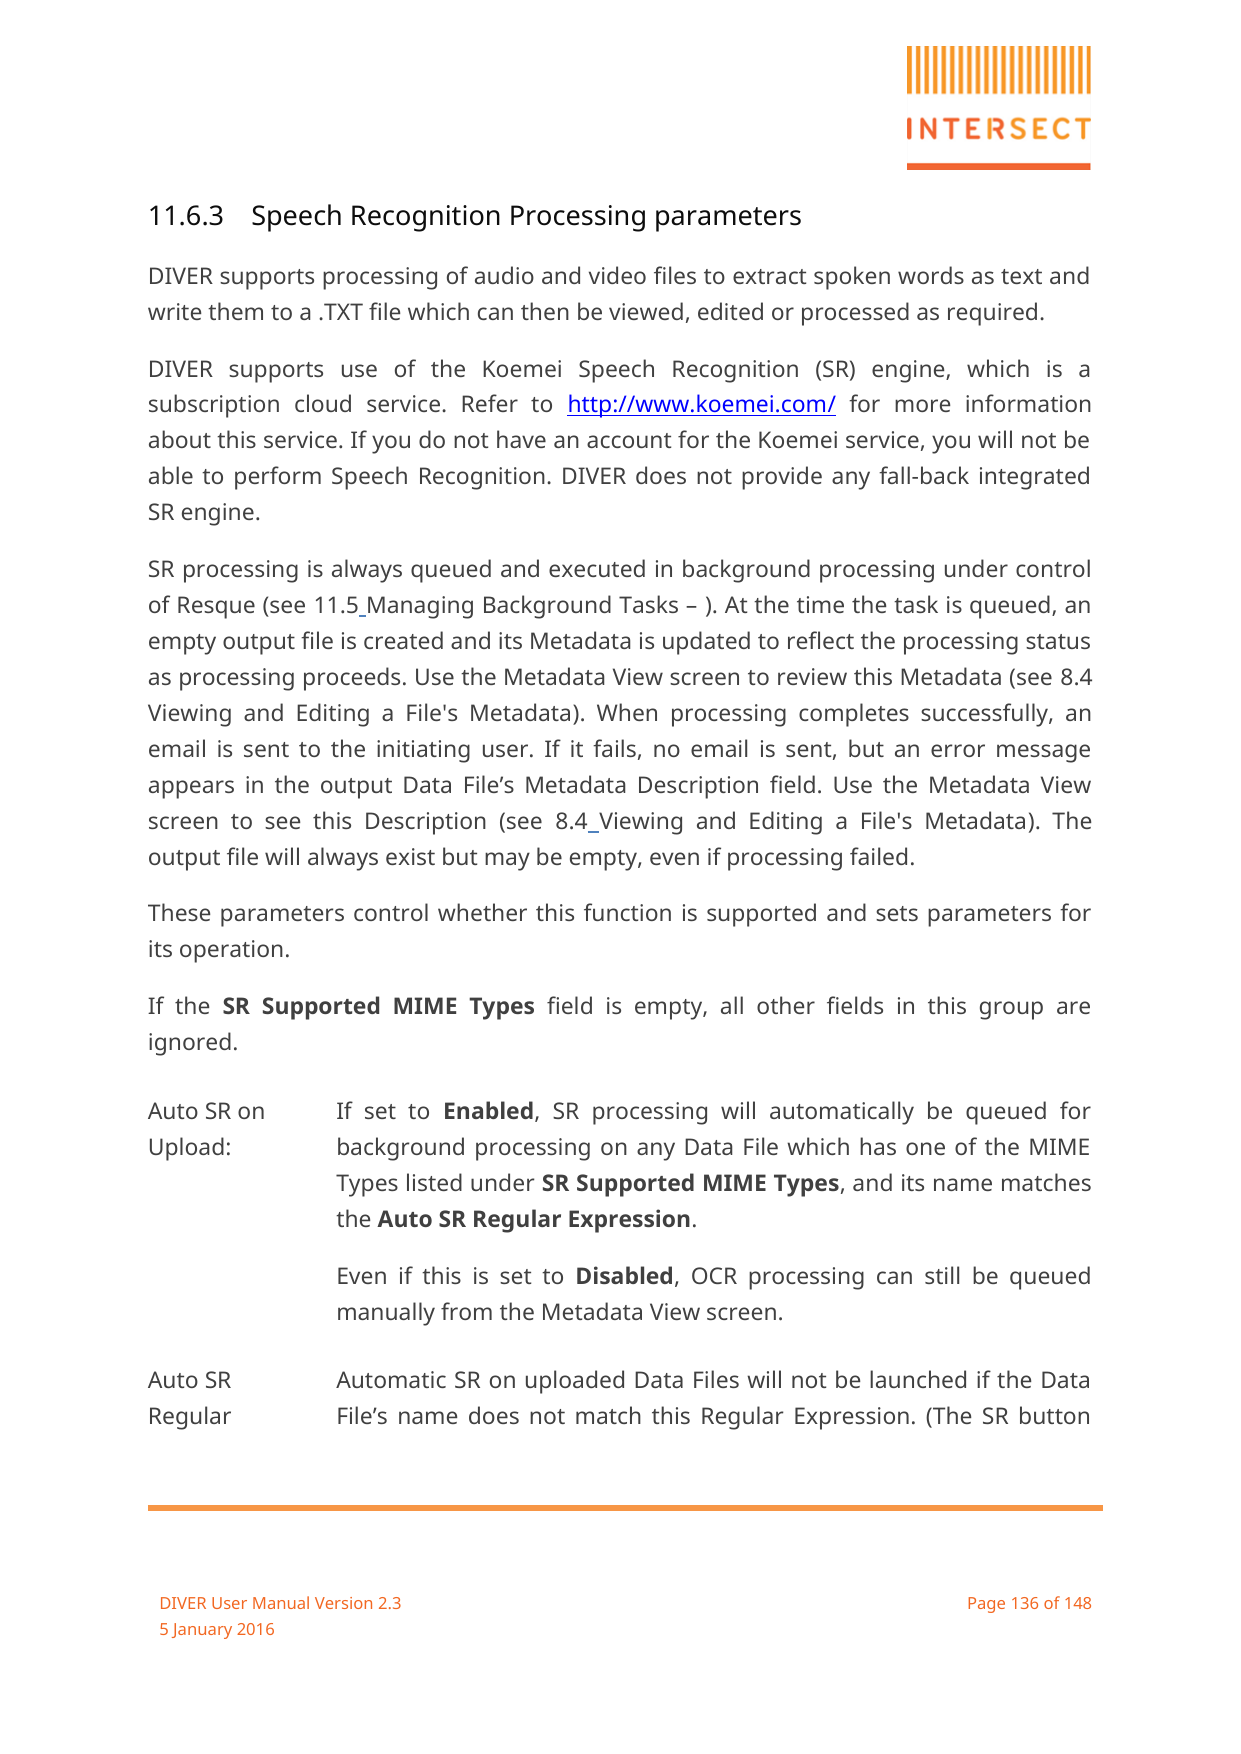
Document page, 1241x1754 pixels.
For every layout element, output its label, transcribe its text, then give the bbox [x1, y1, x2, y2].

text If the SR Supported MIME Types field is empty, all other fields in this group are ignored. [148, 990, 1092, 1057]
text DIVER supports processing of audio and video files to extract spoken words as text and write them to a .TXT file which can then be viewed, edited or processed as required. [148, 260, 1092, 327]
text SR processing is always queued and executed in background processing under control of Resque (see 11.5 Managing Background Tasks – ). At the time the task is queued, an empty output file is created and its Metadata is updated to reflect the processing status as processing proceeds. Use the Metadata View screen to review this Metadata (see 8.4 Viewing and Editing a File's Metadata). When processing completes successfully, an email is sent to the initiating user. If it fails, no email is sent, but an error message appears in the output Data File’s Metadata Description field. Use the Metadata View screen to see this Description (see 8.4 Viewing and Editing a File's Metadata). The output file will always exist but may be empty, even if processing failed. [148, 553, 1092, 872]
subtitle Speech Recognition Processing parameters [148, 197, 1092, 233]
table_header Auto SR on Upload: [136, 1083, 325, 1352]
table_cell Auto SR Regular Expression: [136, 1352, 325, 1431]
text These parameters control whether this function is supported and sets parameters for its operation. [148, 897, 1092, 964]
text DIVER supports use of the Koemei Speech Recognition (SR) engine, which is a subscription cloud service. Refer to http:/// for more information about this service. If you do not have an account for the Koemei service, you will not be able to perform Speech Recognition. DIVER does not provide any fall-back integrated SR engine. [148, 352, 1092, 527]
picture [905, 44, 1093, 172]
table_header If set to Enabled, SR processing will automatically be queued for background processing on any Data File which has one of the MIME Types listed under SR Supported MIME Types, and its name matches the Auto SR Regular Expression. Even if this is set to Disabled, OCR processing can still be queued manually from the Metadata View screen. [325, 1083, 1103, 1352]
